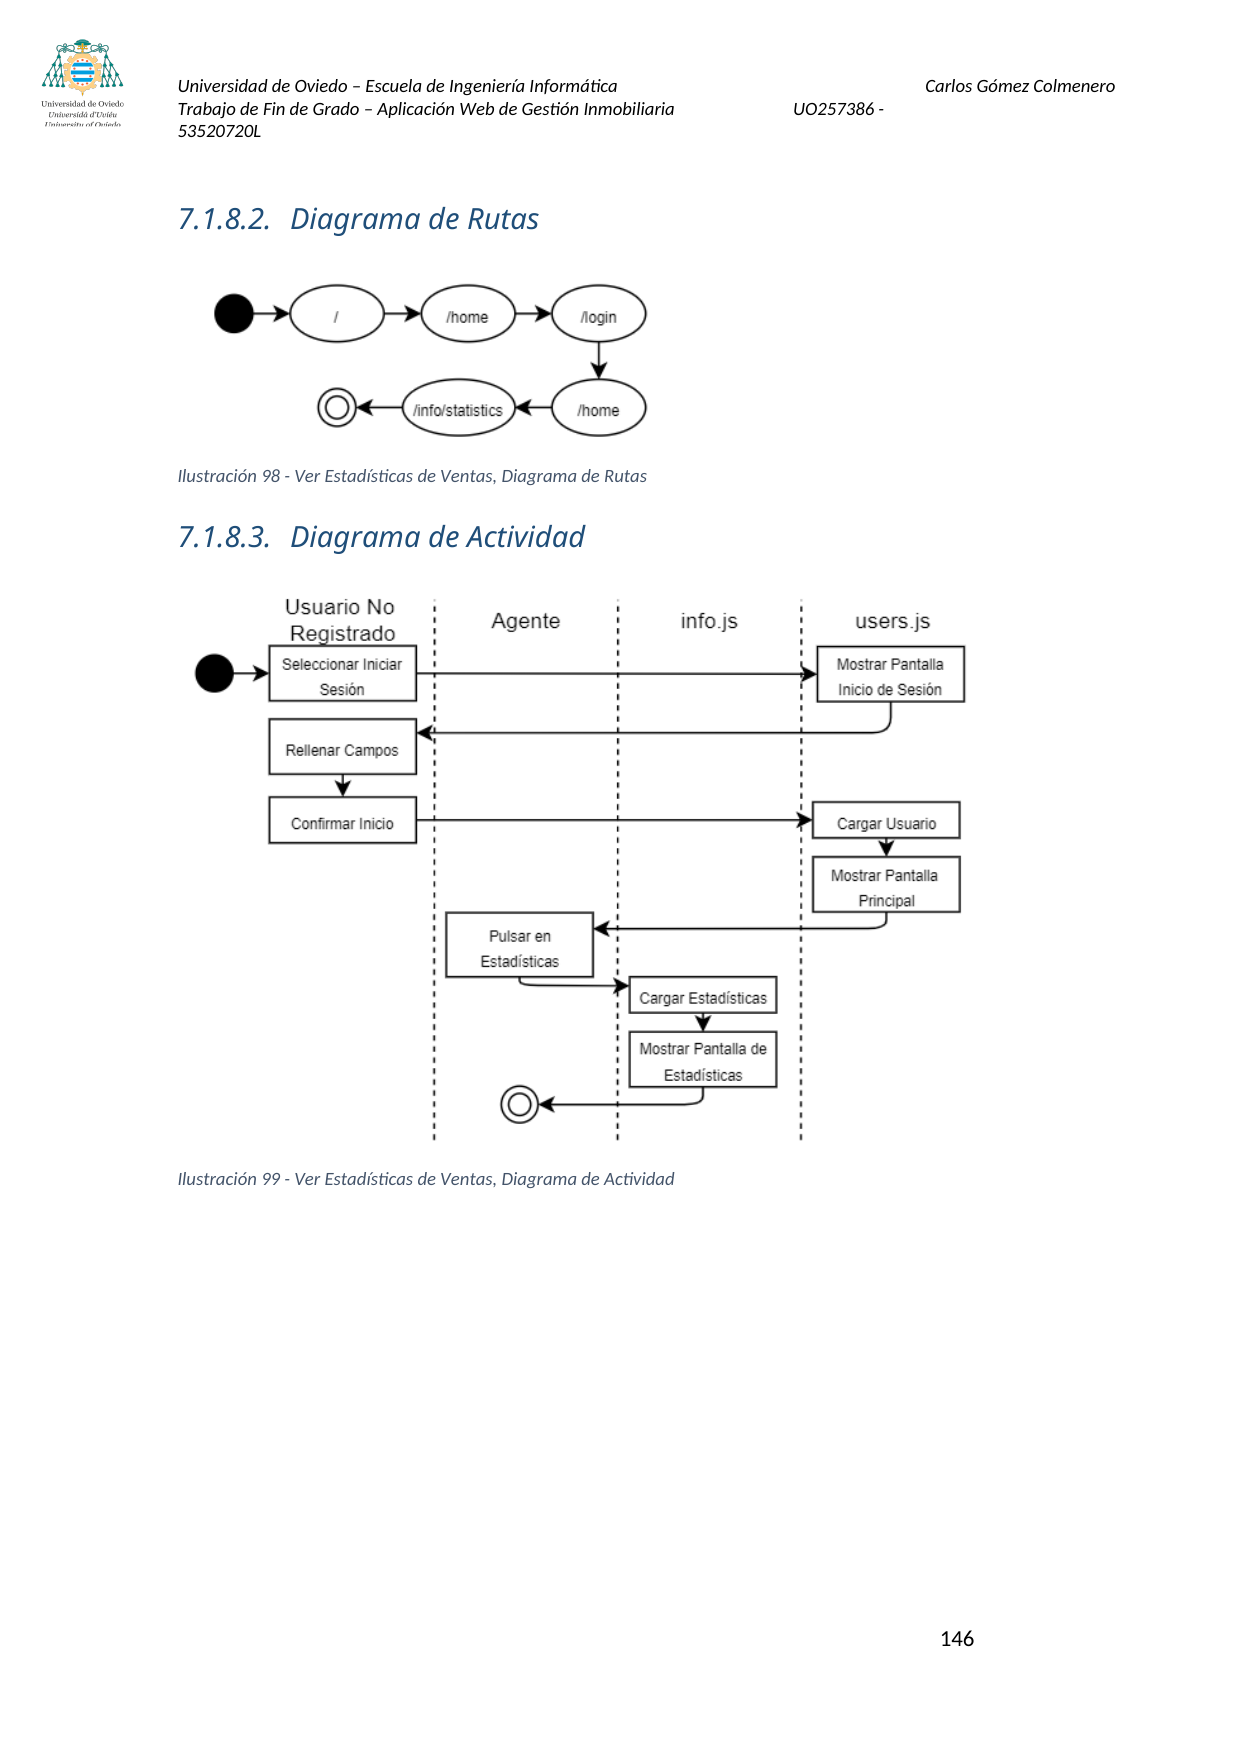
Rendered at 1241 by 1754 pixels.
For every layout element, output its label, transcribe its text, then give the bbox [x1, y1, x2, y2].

picture [177, 266, 650, 446]
text Ilustración 99 - Ver Estadísticas de Ventas, Diagrama de Actividad [177, 1167, 974, 1189]
text Ilustración 98 - Ver Estadísticas de Ventas, Diagrama de Rutas [177, 465, 974, 488]
picture [177, 584, 974, 1148]
subtitle Diagrama de Actividad [177, 517, 974, 556]
picture [36, 38, 124, 126]
subtitle Diagrama de Rutas [177, 199, 974, 238]
